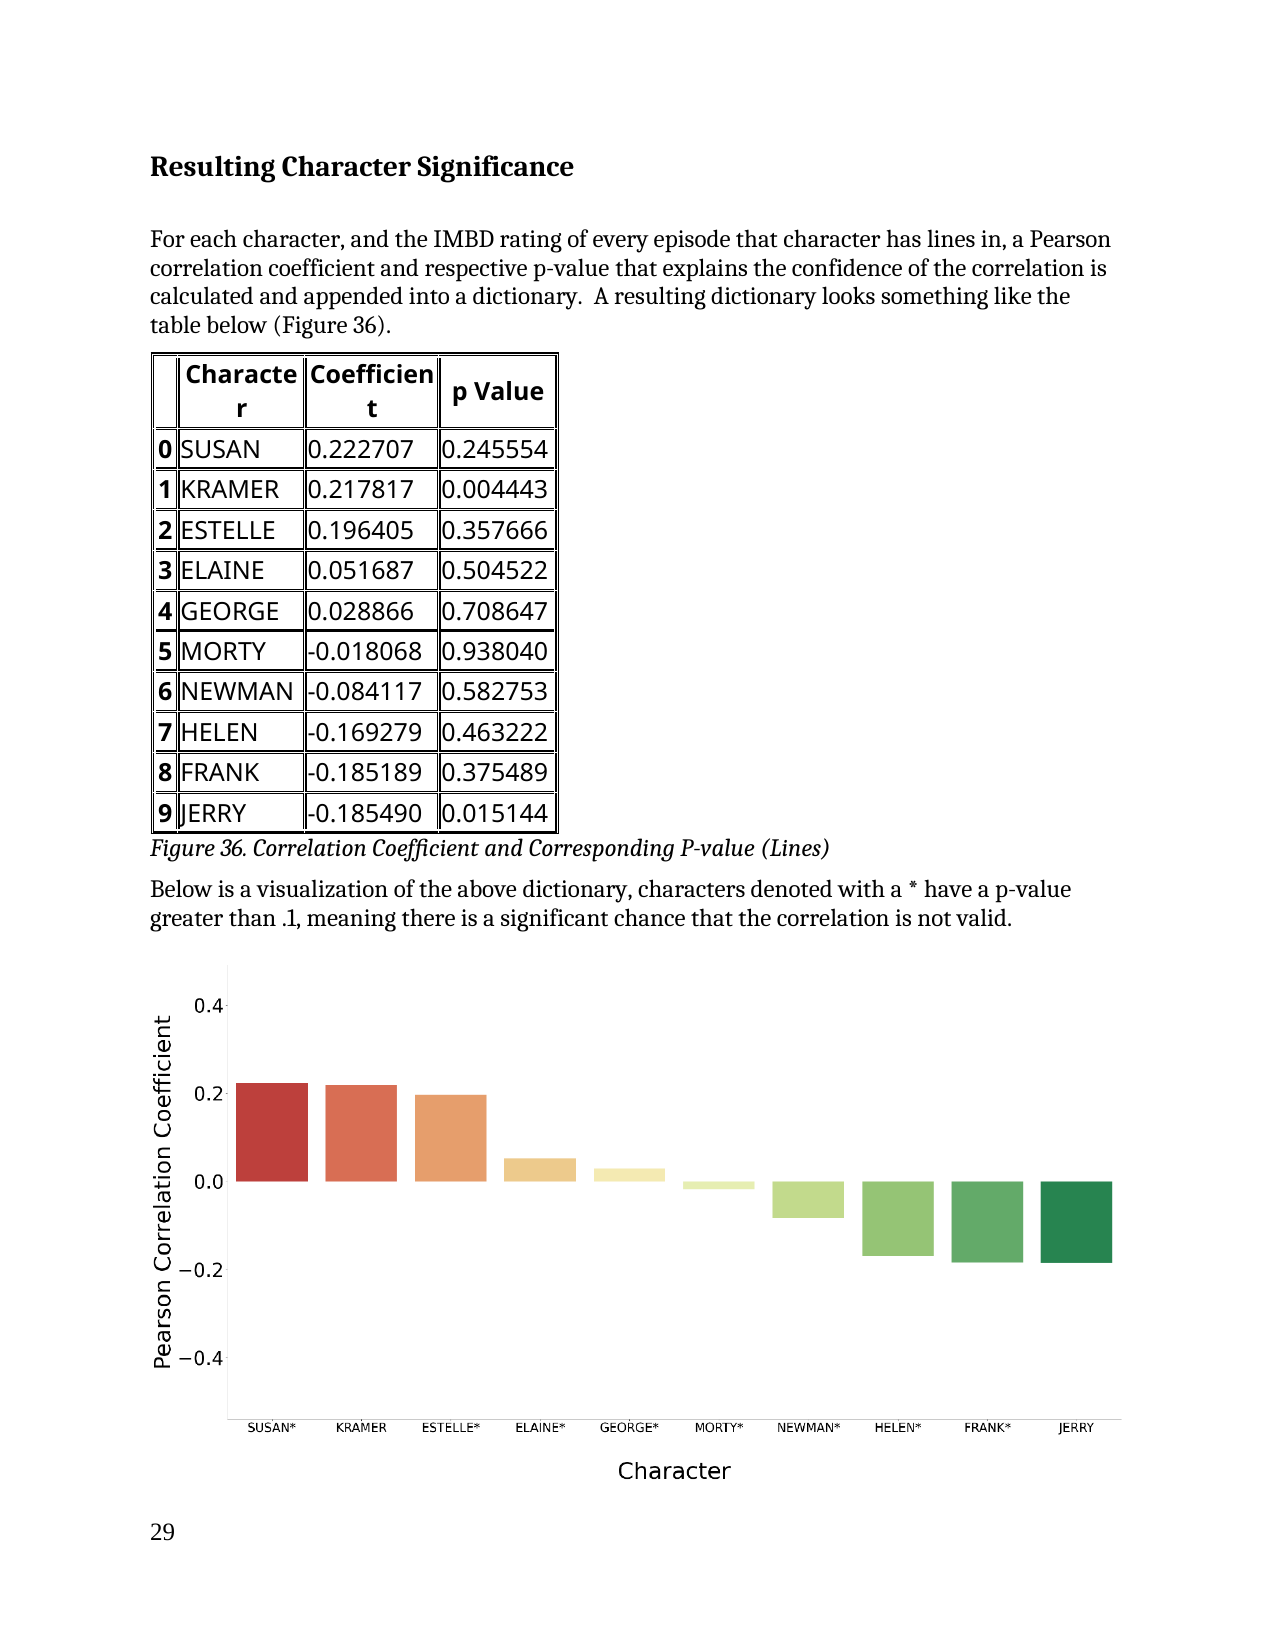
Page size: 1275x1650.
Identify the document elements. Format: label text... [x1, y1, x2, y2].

table_cell HELEN [180, 713, 303, 750]
table_cell -0.169279 [307, 713, 437, 750]
table_cell 0.245554 [439, 427, 557, 467]
table_cell 1 [154, 467, 176, 508]
table_cell 0.196405 [307, 511, 437, 548]
table_cell -0.084117 [307, 673, 437, 710]
table_cell 0 [152, 427, 178, 467]
table_cell MORTY [180, 632, 303, 669]
subtitle Resulting Character Significance [150, 150, 1125, 183]
table_cell 0.582753 [441, 669, 556, 710]
table_cell 4 [154, 589, 176, 629]
table_cell 0.222707 [307, 430, 437, 467]
table_cell 0.504522 [441, 548, 556, 588]
table_cell 0.463222 [439, 710, 557, 750]
table_cell 3 [154, 548, 176, 588]
table_cell 0.217817 [307, 471, 437, 508]
text For each character, and the IMBD rating of every episode that character has lines in, a Pearson correlation coefficient and respective p-value that explains the confidence of the correlation is calculated and appended into a dictionary. A resulting dictionary looks something like the table below (Figure 36). [150, 225, 1125, 340]
text Figure 36. Correlation Coefficient and Corresponding P-value (Lines) [150, 834, 1125, 863]
table_header p Value [439, 356, 555, 427]
text Below is a visualization of the above dictionary, characters denoted with a * have a p-value greater than .1, meaning there is a significant chance that the correlation is not valid. [150, 875, 1125, 933]
table_header [154, 354, 178, 427]
table_cell SUSAN [180, 430, 303, 467]
table_cell 2 [152, 508, 178, 548]
picture [150, 945, 1124, 1486]
table_cell -0.185189 [307, 754, 437, 791]
table_header Coefficient [305, 354, 439, 427]
table_cell 0.051687 [307, 552, 437, 588]
table_cell NEWMAN [180, 673, 303, 710]
table_cell 0.028866 [307, 592, 437, 629]
table_cell KRAMER [180, 471, 303, 508]
table_cell 8 [154, 750, 176, 791]
table_cell -0.185490 [305, 791, 439, 831]
table_cell -0.018068 [307, 632, 437, 669]
table_cell 0.938040 [441, 629, 555, 669]
table_header Character [178, 354, 305, 427]
table_cell JERRY [178, 791, 305, 831]
table_cell 9 [152, 791, 178, 831]
table_cell ELAINE [180, 552, 303, 588]
table_cell 0.375489 [441, 750, 556, 791]
table_cell 0.004443 [441, 467, 556, 508]
table_cell 7 [152, 710, 178, 750]
table_cell 0.708647 [441, 589, 556, 629]
table_cell 5 [154, 629, 176, 669]
table_cell FRANK [180, 754, 303, 791]
table_cell 0.357666 [439, 508, 557, 548]
table_cell GEORGE [180, 592, 303, 629]
table_cell ESTELLE [180, 511, 303, 548]
table_cell 0.015144 [439, 791, 557, 831]
table_cell 6 [154, 669, 176, 710]
